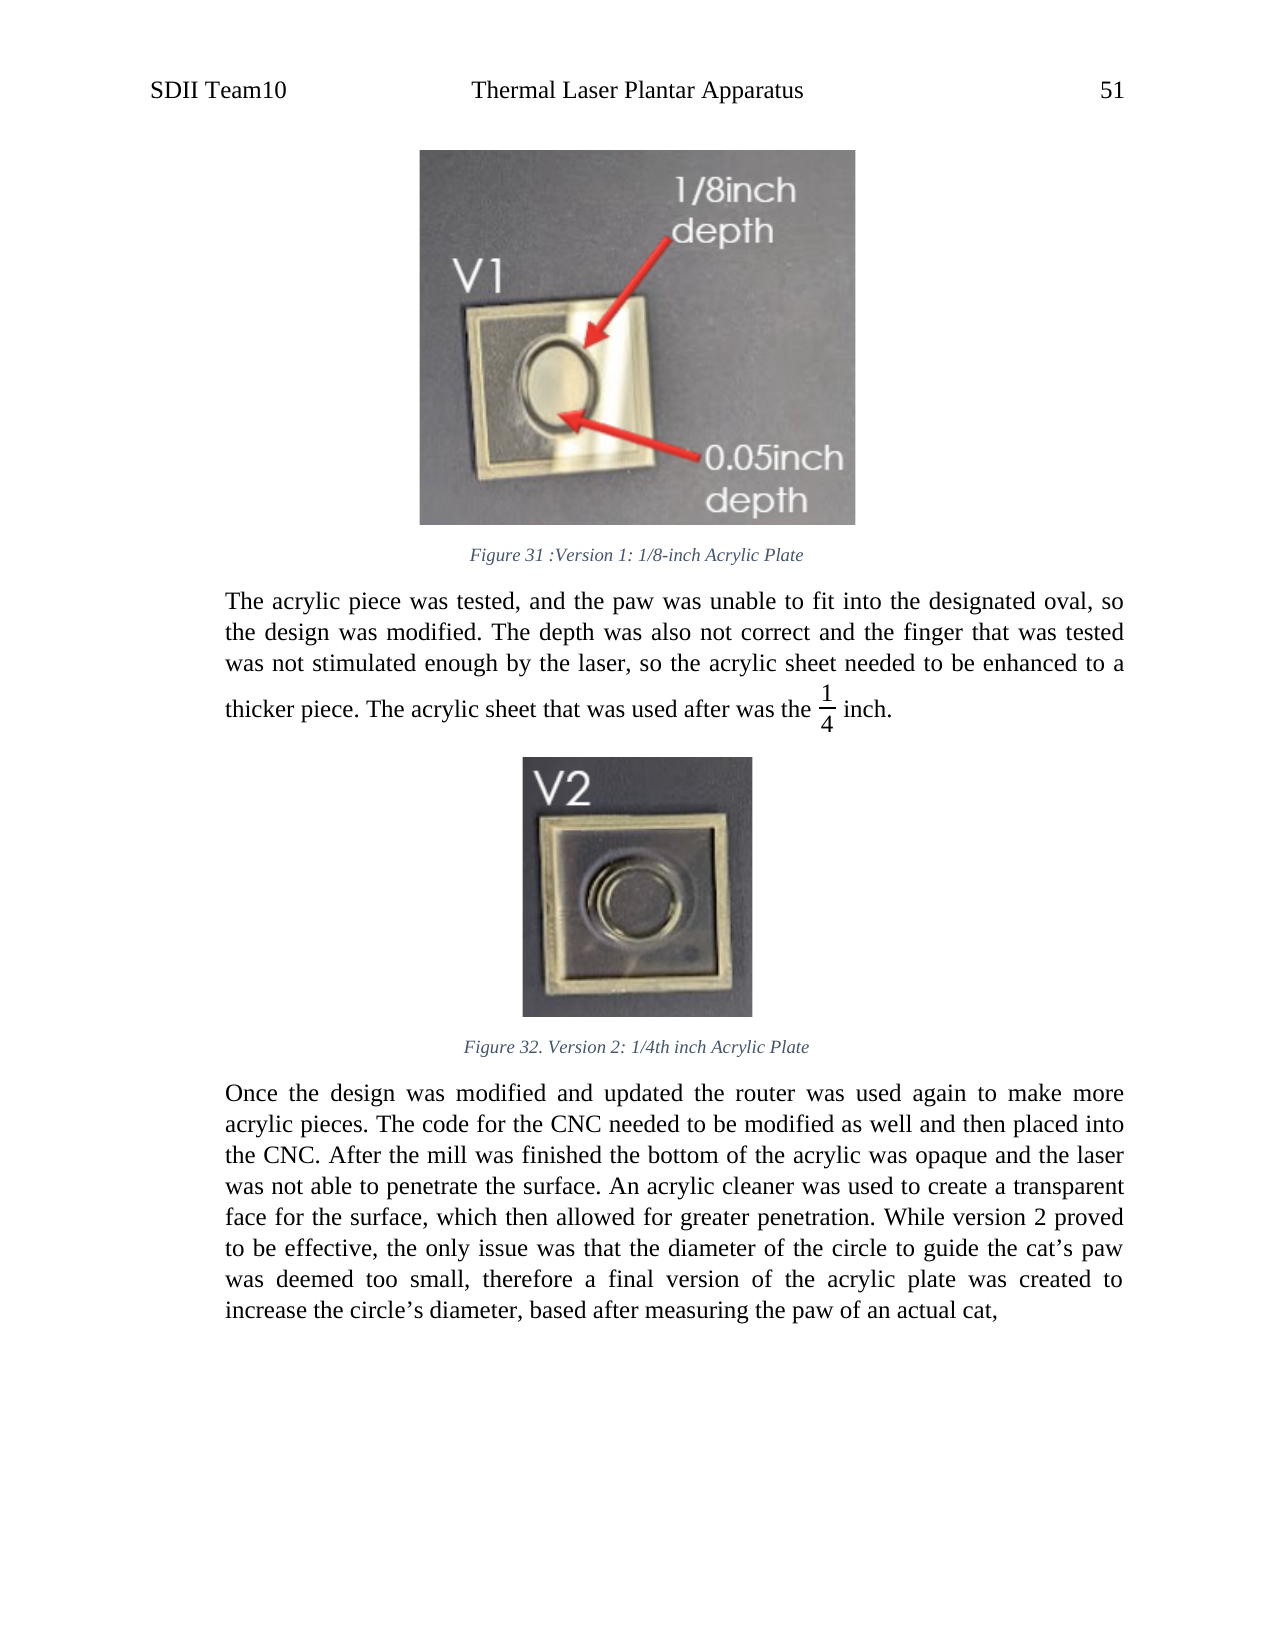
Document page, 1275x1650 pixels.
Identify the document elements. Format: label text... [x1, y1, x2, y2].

text The acrylic piece was tested, and the paw was unable to fit into the designated oval, so the design was modified. The depth was also not correct and the finger that was tested was not stimulated enough by the laser, so the acrylic sheet needed to be enhanced to a thicker piece. The acrylic sheet that was used after was the inch. [225, 586, 1125, 738]
text Figure 32. Version 2: 1/4th inch Acrylic Plate [150, 1036, 1125, 1057]
text Figure 31 :Version 1: 1/8-inch Acrylic Plate [150, 544, 1125, 565]
picture [522, 757, 753, 1017]
text Once the design was modified and updated the router was used again to make more acrylic pieces. The code for the CNC needed to be modified as well and then placed into the CNC. After the mill was finished the bottom of the acrylic was opaque and the laser was not able to penetrate the surface. An acrylic cleaner was used to create a transparent face for the surface, which then allowed for greater penetration. While version 2 proved to be effective, the only issue was that the diameter of the circle to guide the cat’s paw was deemed too small, therefore a final version of the acrylic plate was created to increase the circle’s diameter, based after measuring the paw of an actual cat, [225, 1078, 1125, 1324]
picture [419, 150, 856, 525]
